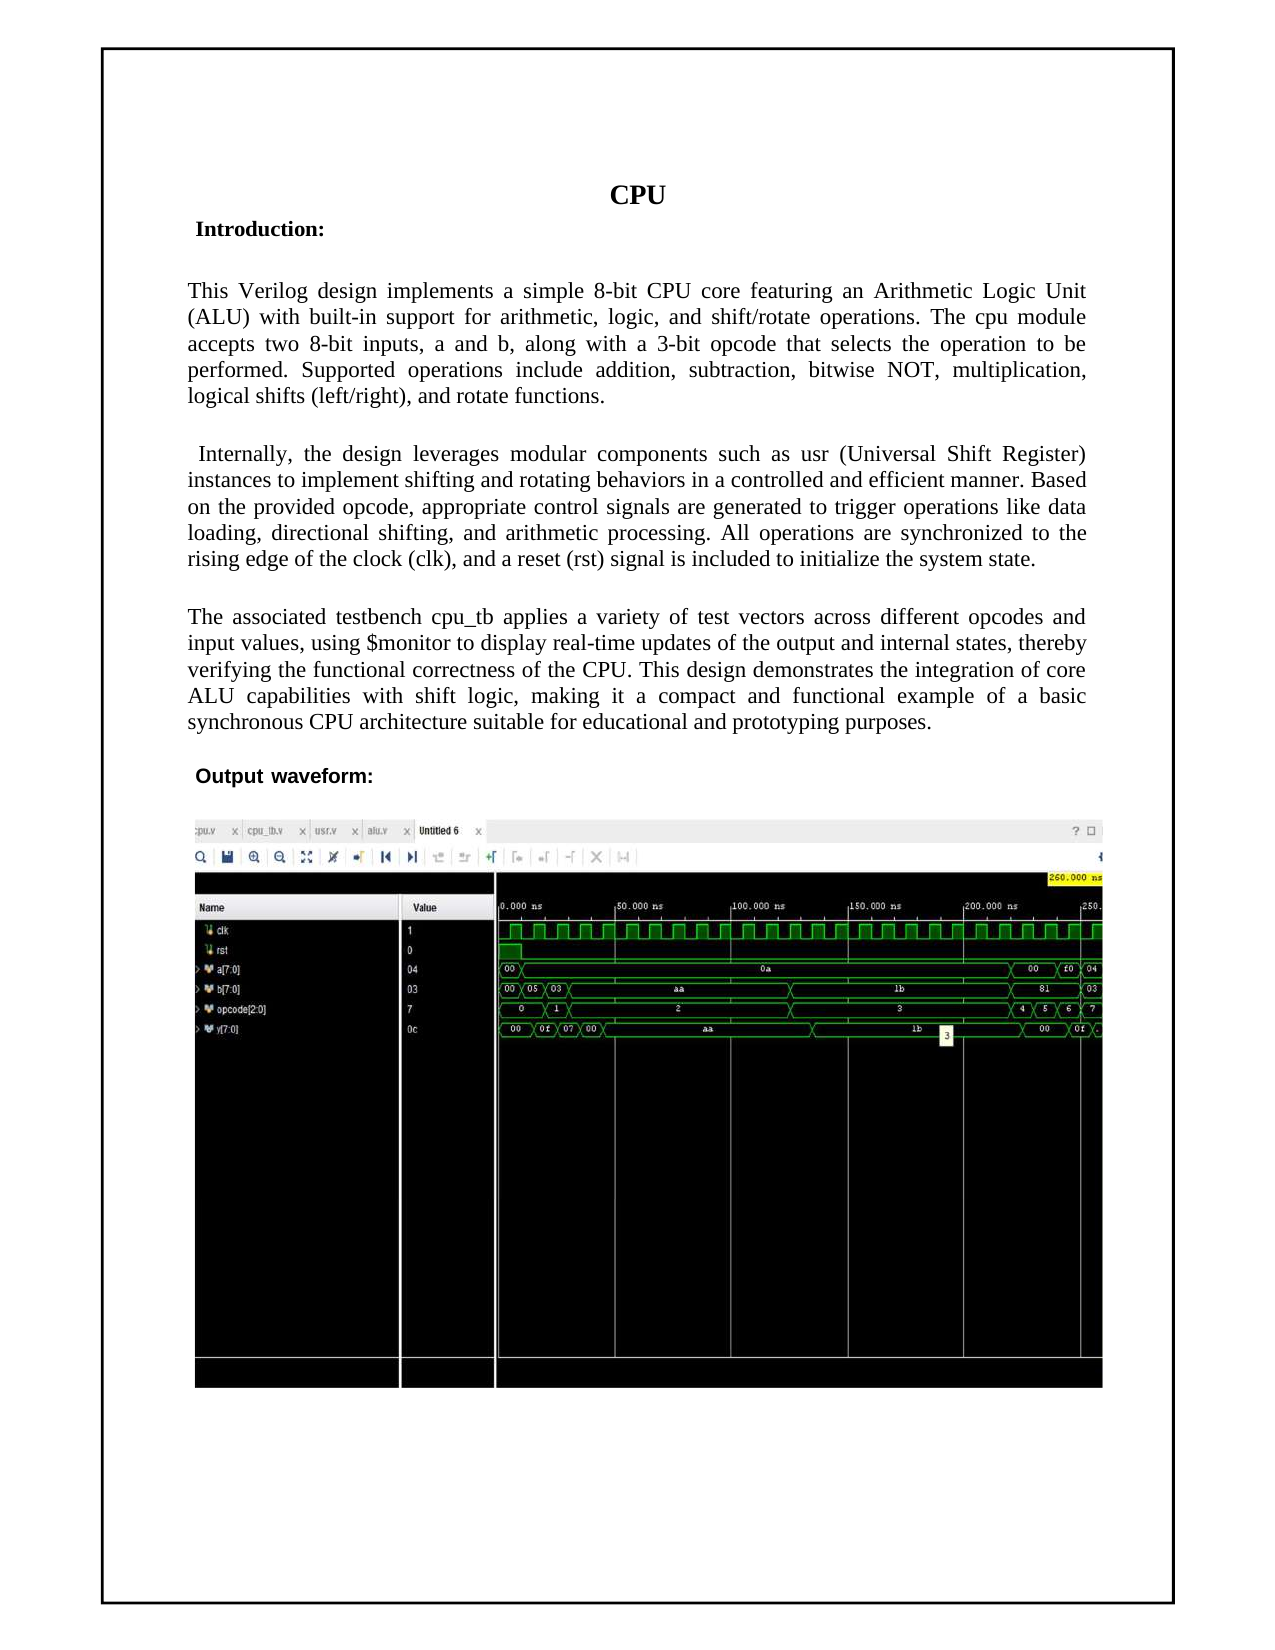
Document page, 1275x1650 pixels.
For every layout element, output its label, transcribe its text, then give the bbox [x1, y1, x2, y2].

text Internally, the design leverages modular components such as usr (Universal Shift Register) instances to implement shifting and rotating behaviors in a controlled and efficient manner. Based on the provided opcode, appropriate control signals are generated to trigger operations like data loading, directional shifting, and arithmetic processing. All operations are synchronized to the rising edge of the clock (clk), and a reset (rst) signal is included to initialize the system state. [187, 440, 1088, 572]
text This Verilog design implements a simple 8-bit CPU core featuring an Arithmetic Logic Unit (ALU) with built-in support for arithmetic, logic, and shift/rotate operations. The cpu module accepts two 8-bit inputs, a and b, along with a 3-bit opcode that selects the operation to be performed. Supported operations include addition, subtraction, bitwise NOT, multiplication, logical shifts (left/right), and rotate functions. [187, 277, 1088, 409]
text Output waveform: [195, 763, 1088, 787]
text Introduction: [195, 216, 1088, 241]
subtitle CPU [187, 178, 1088, 211]
text The associated testbench cpu_tb applies a variety of test vectors across different opcodes and input values, using $monitor to display real-time updates of the output and internal states, thereby verifying the functional correctness of the CPU. This design demonstrates the integration of core ALU capabilities with shift logic, making it a compact and functional example of a basic synchronous CPU architecture suitable for educational and prototyping purposes. [187, 603, 1088, 735]
picture [194, 819, 1103, 1388]
